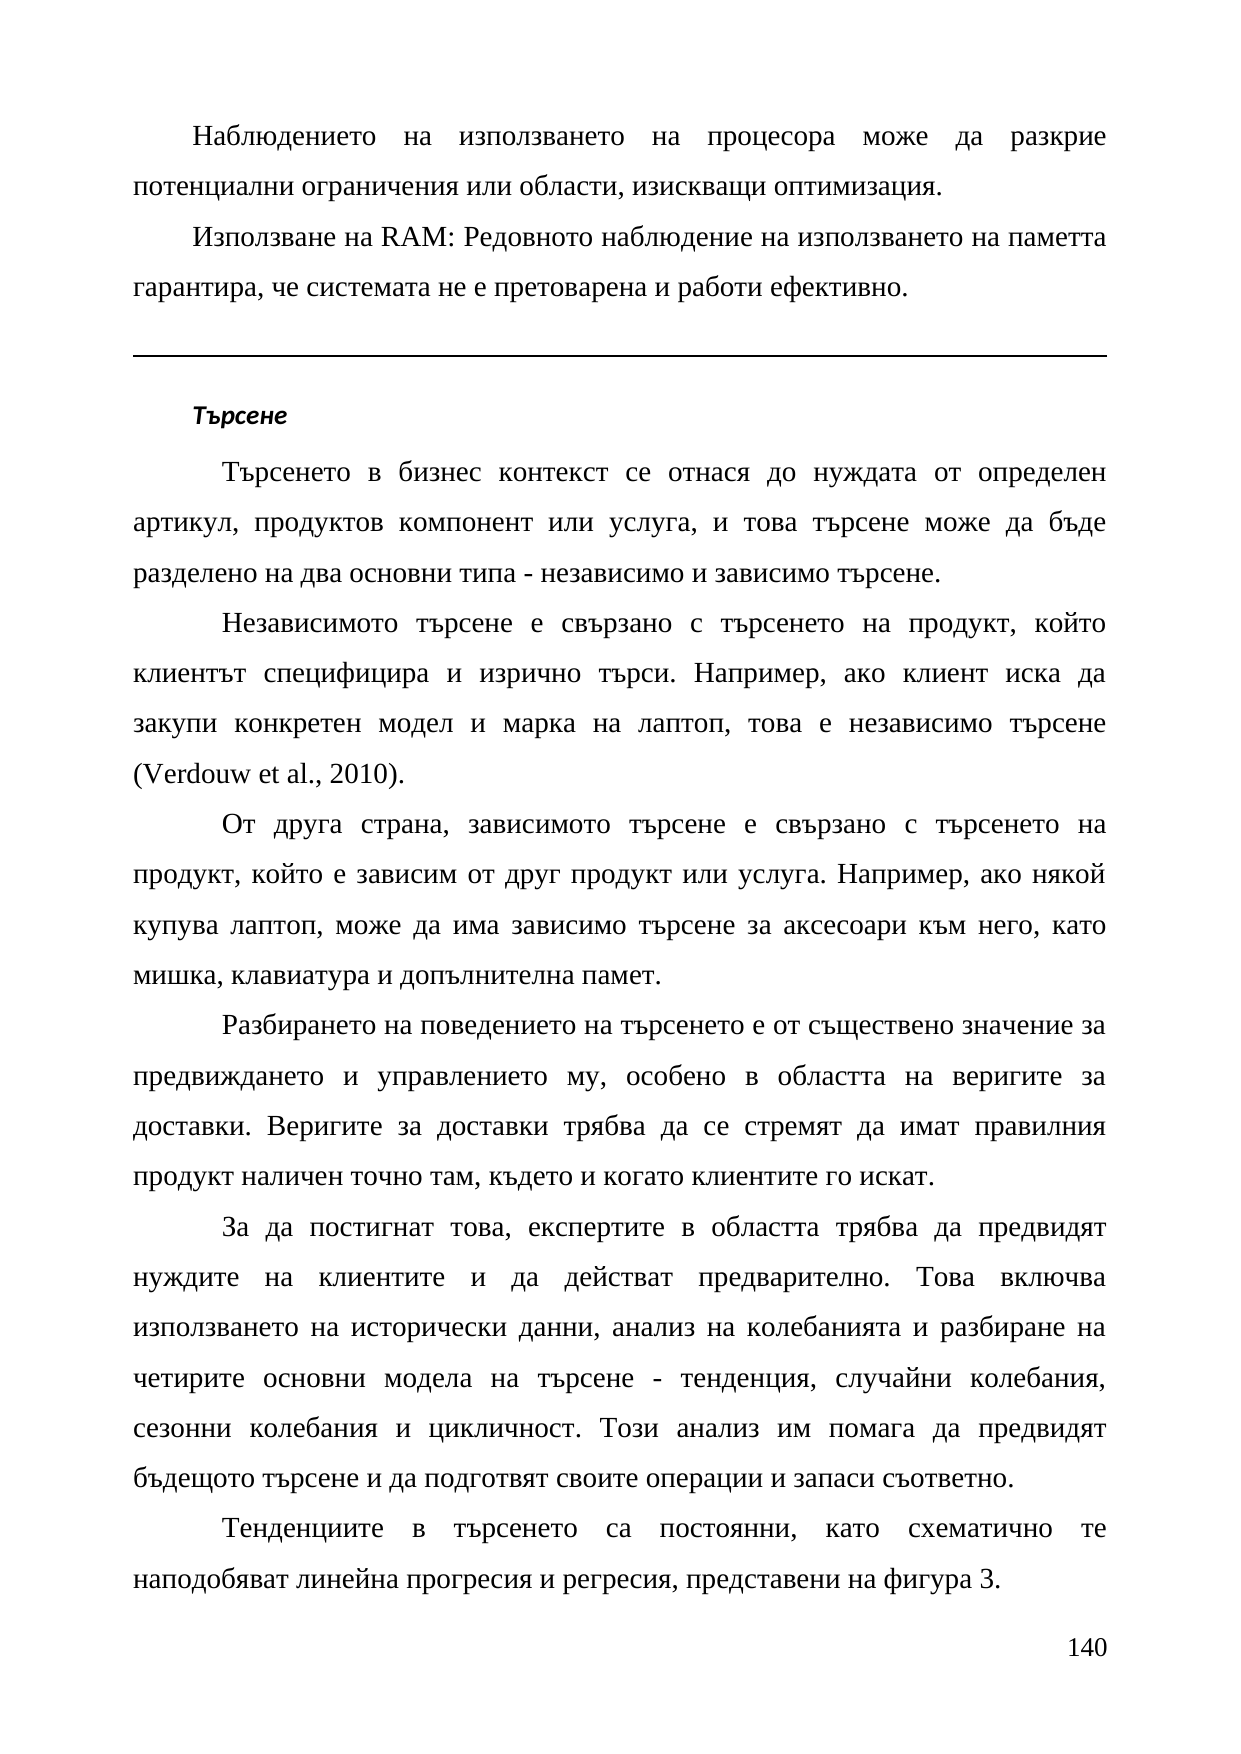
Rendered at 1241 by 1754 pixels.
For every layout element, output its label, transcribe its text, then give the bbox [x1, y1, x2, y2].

text За да постигнат това, експертите в областта трябва да предвидят нуждите на клиентите и да действат предварително. Това включва използването на исторически данни, анализ на колебанията и разбиране на четирите основни модела на търсене - тенденция, случайни колебания, сезонни колебания и цикличност. Този анализ им помага да предвидят бъдещото търсене и да подготвят своите операции и запаси съответно. [133, 1209, 1107, 1494]
text От друга страна, зависимото търсене е свързано с търсенето на продукт, който е зависим от друг продукт или услуга. Например, ако някой купува лаптоп, може да има зависимо търсене за аксесоари към него, като мишка, клавиатура и допълнителна памет. [133, 806, 1107, 991]
subtitle Търсене [133, 398, 1107, 431]
text Наблюдението на използването на процесора може да разкрие потенциални ограничения или области, изискващи оптимизация. [133, 118, 1107, 202]
text Независимото търсене е свързано с търсенето на продукт, който клиентът специфицира и изрично търси. Например, ако клиент иска да закупи конкретен модел и марка на лаптоп, това е независимо търсене (Verdouw et al., 2010). [133, 605, 1107, 789]
text Тенденциите в търсенето са постоянни, като схематично те наподобяват линейна прогресия и регресия, представени на фигура 3. [133, 1511, 1107, 1594]
text Използване на RAM: Редовното наблюдение на използването на паметта гарантира, че системата не е претоварена и работи ефективно. [133, 219, 1107, 303]
text Разбирането на поведението на търсенето е от съществено значение за предвиждането и управлението му, особено в областта на веригите за доставки. Веригите за доставки трябва да се стремят да имат правилния продукт наличен точно там, където и когато клиентите го искат. [133, 1007, 1107, 1192]
text Търсенето в бизнес контекст се отнася до нуждата от определен артикул, продуктов компонент или услуга, и това търсене може да бъде разделено на два основни типа - независимо и зависимо търсене. [133, 454, 1107, 588]
